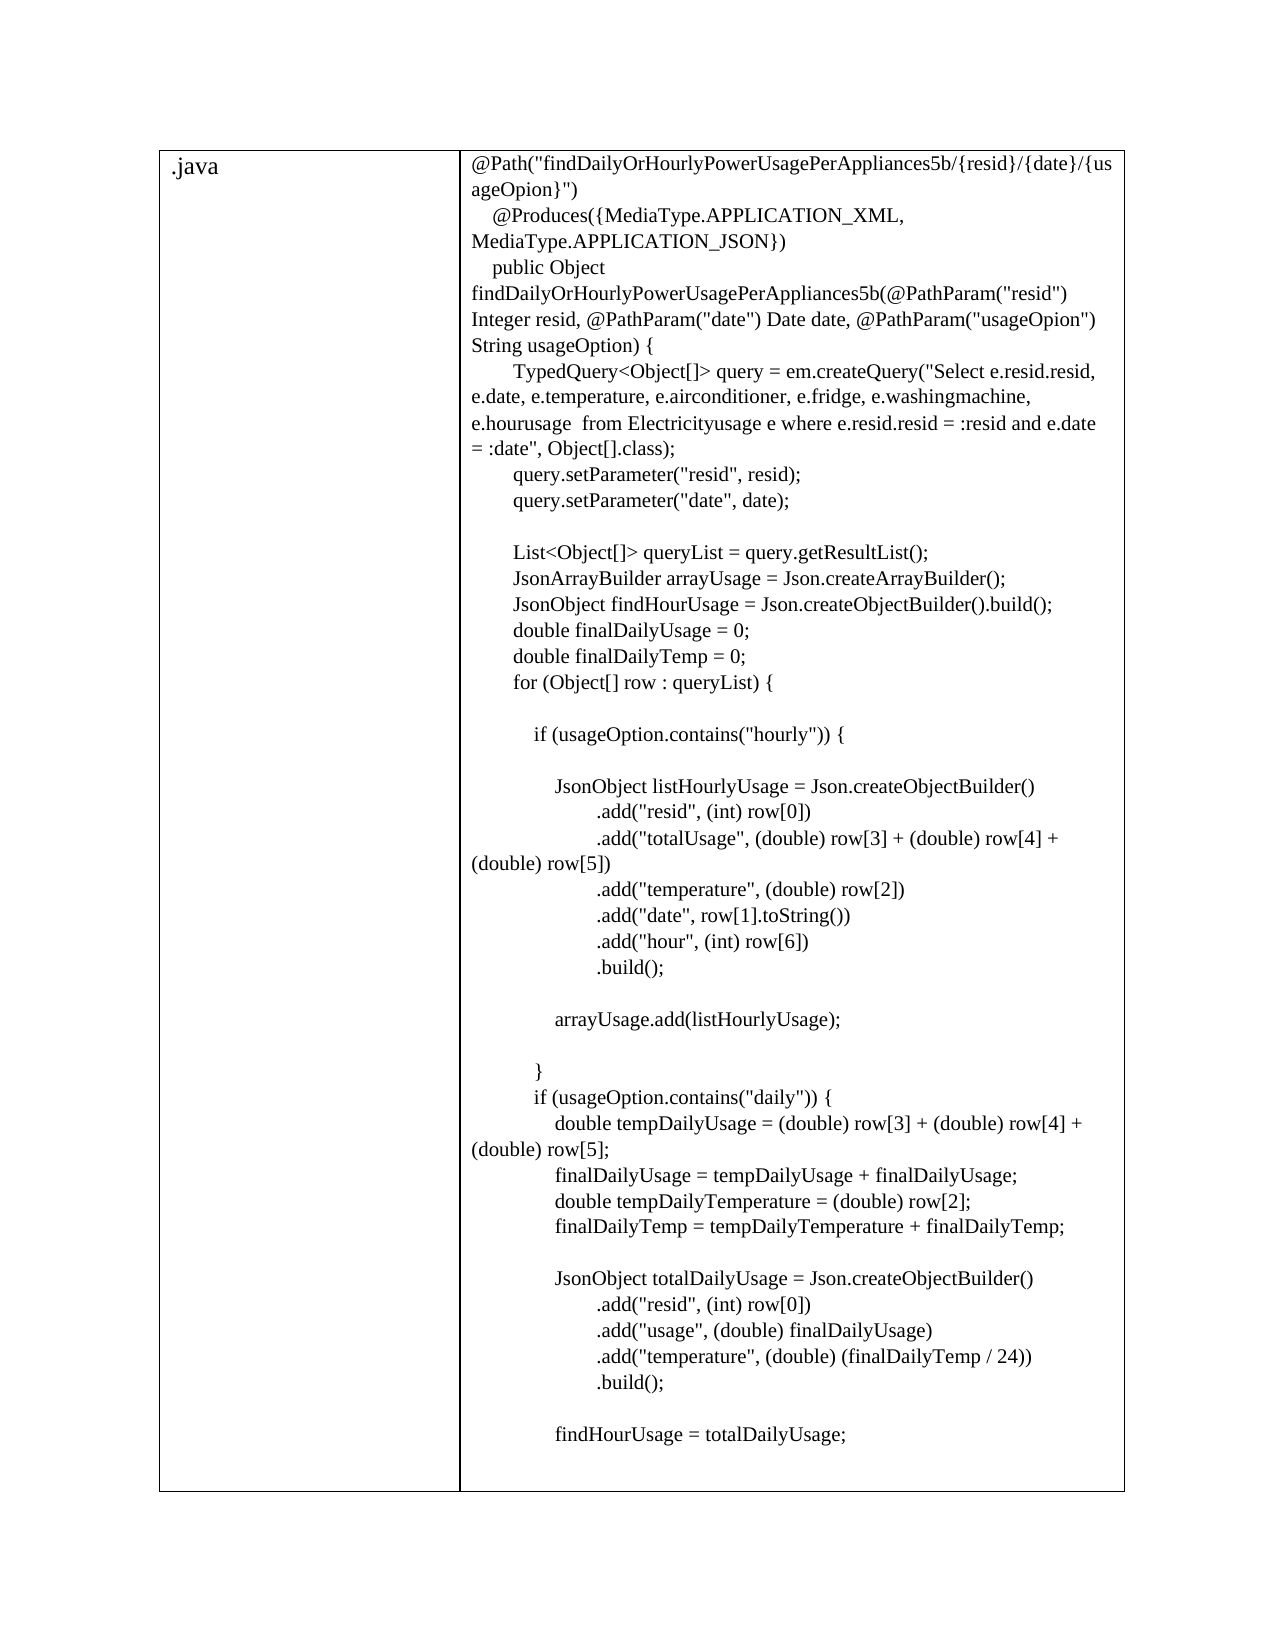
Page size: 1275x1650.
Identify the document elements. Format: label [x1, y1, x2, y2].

table_header [160, 151, 459, 1494]
table_header [461, 151, 1124, 1494]
